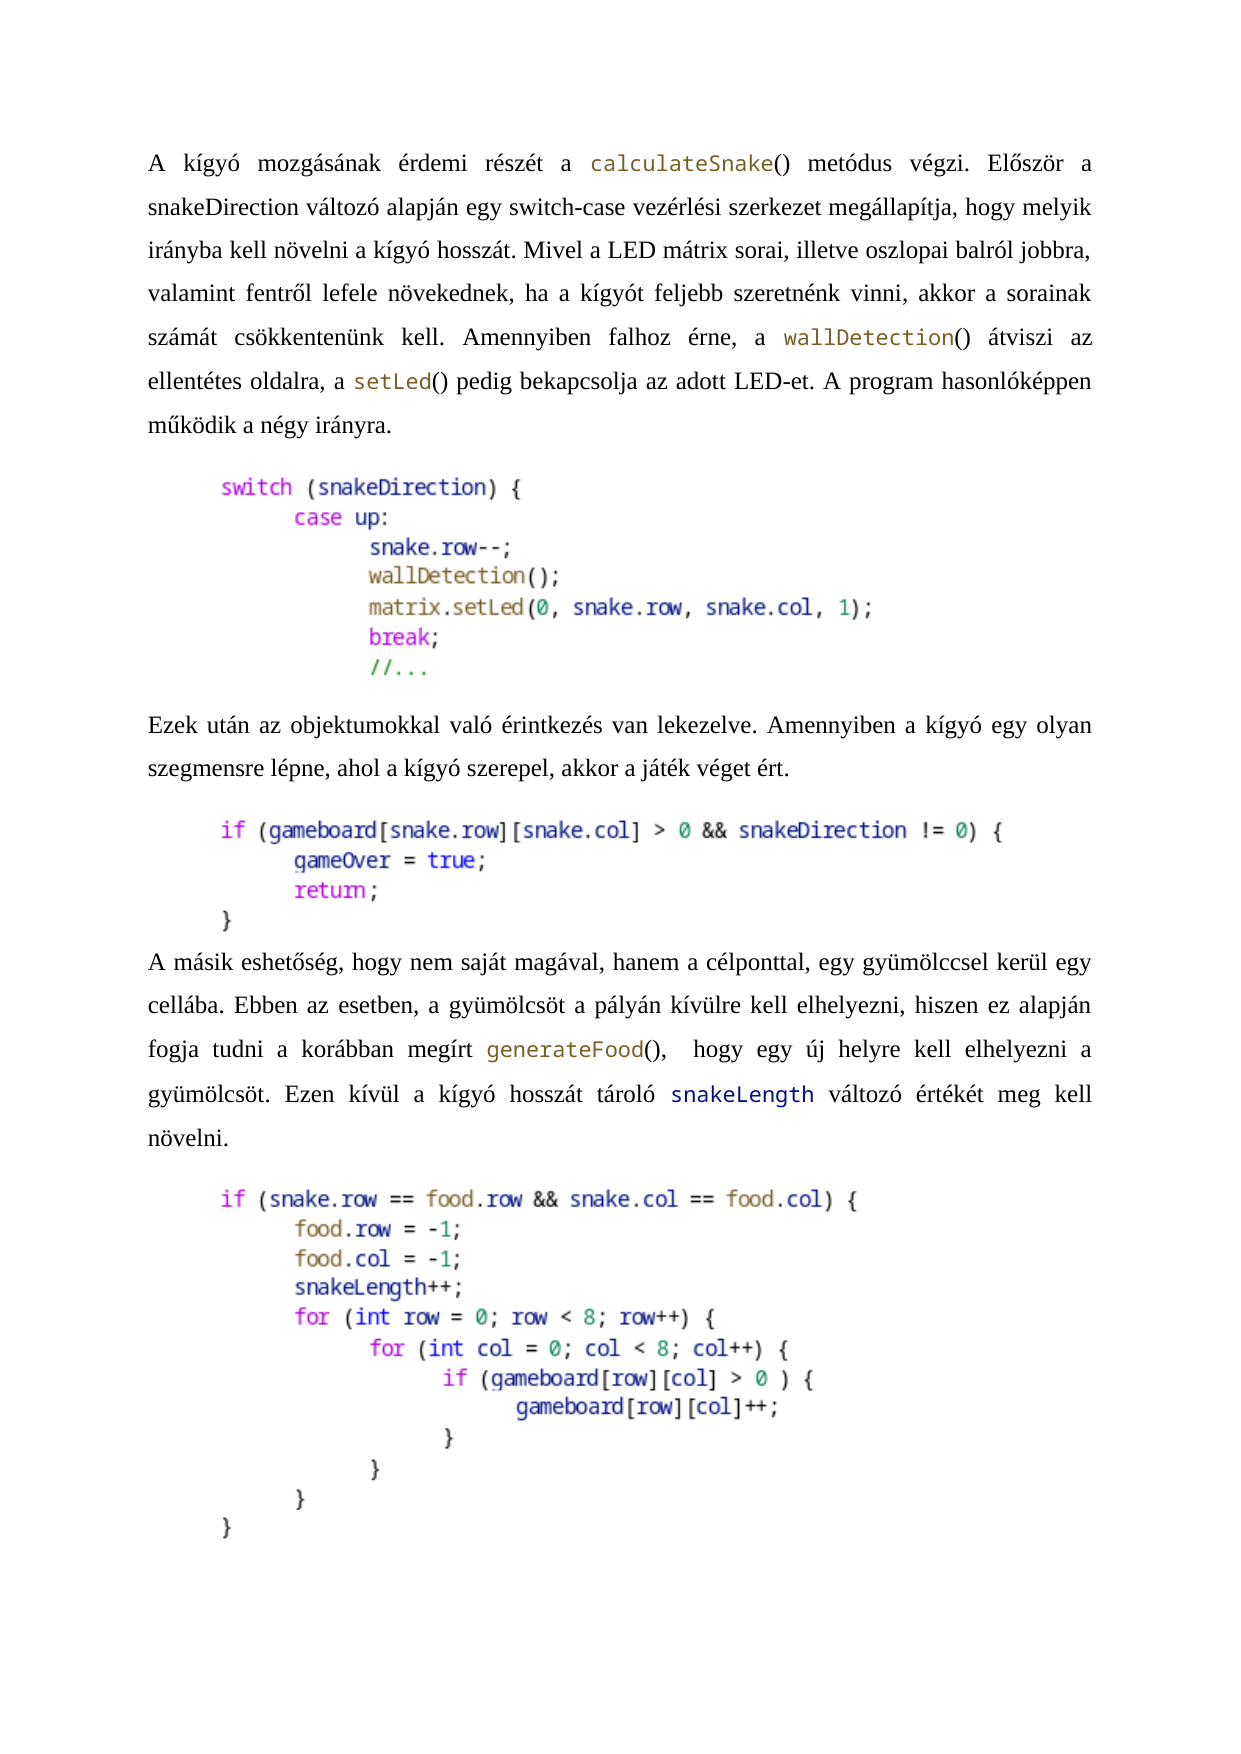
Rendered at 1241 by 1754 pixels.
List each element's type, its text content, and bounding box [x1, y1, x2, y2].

text Ezek után az objektumokkal való érintkezés van lekezelve. Amennyiben a kígyó egy olyan szegmensre lépne, ahol a kígyó szerepel, akkor a játék véget ért. [148, 710, 1093, 782]
text A másik eshetőség, hogy nem saját magával, hanem a célponttal, egy gyümölccsel kerül egy cellába. Ebben az esetben, a gyümölcsöt a pályán kívülre kell elhelyezni, hiszen ez alapján fogja tudni a korábban megírt generateFood(), hogy egy új helyre kell elhelyezni a gyümölcsöt. Ezen kívül a kígyó hosszát tároló snakeLength változó értékét meg kell növelni. [148, 933, 1093, 1152]
text A kígyó mozgásának érdemi részét a calculateSnake() metódus végzi. Először a snakeDirection változó alapján egy switch-case vezérlési szerkezet megállapítja, hogy melyik irányba kell növelni a kígyó hosszát. Mivel a LED mátrix sorai, illetve oszlopai balról jobbra, valamint fentről lefele növekednek, ha a kígyót feljebb szeretnénk vinni, akkor a sorainak számát csökkentenünk kell. Amennyiben falhoz érne, a wallDetection() átviszi az ellentétes oldalra, a setLed() pedig bekapcsolja az adott LED-et. A program hasonlóképpen működik a négy irányra. [148, 148, 1093, 439]
